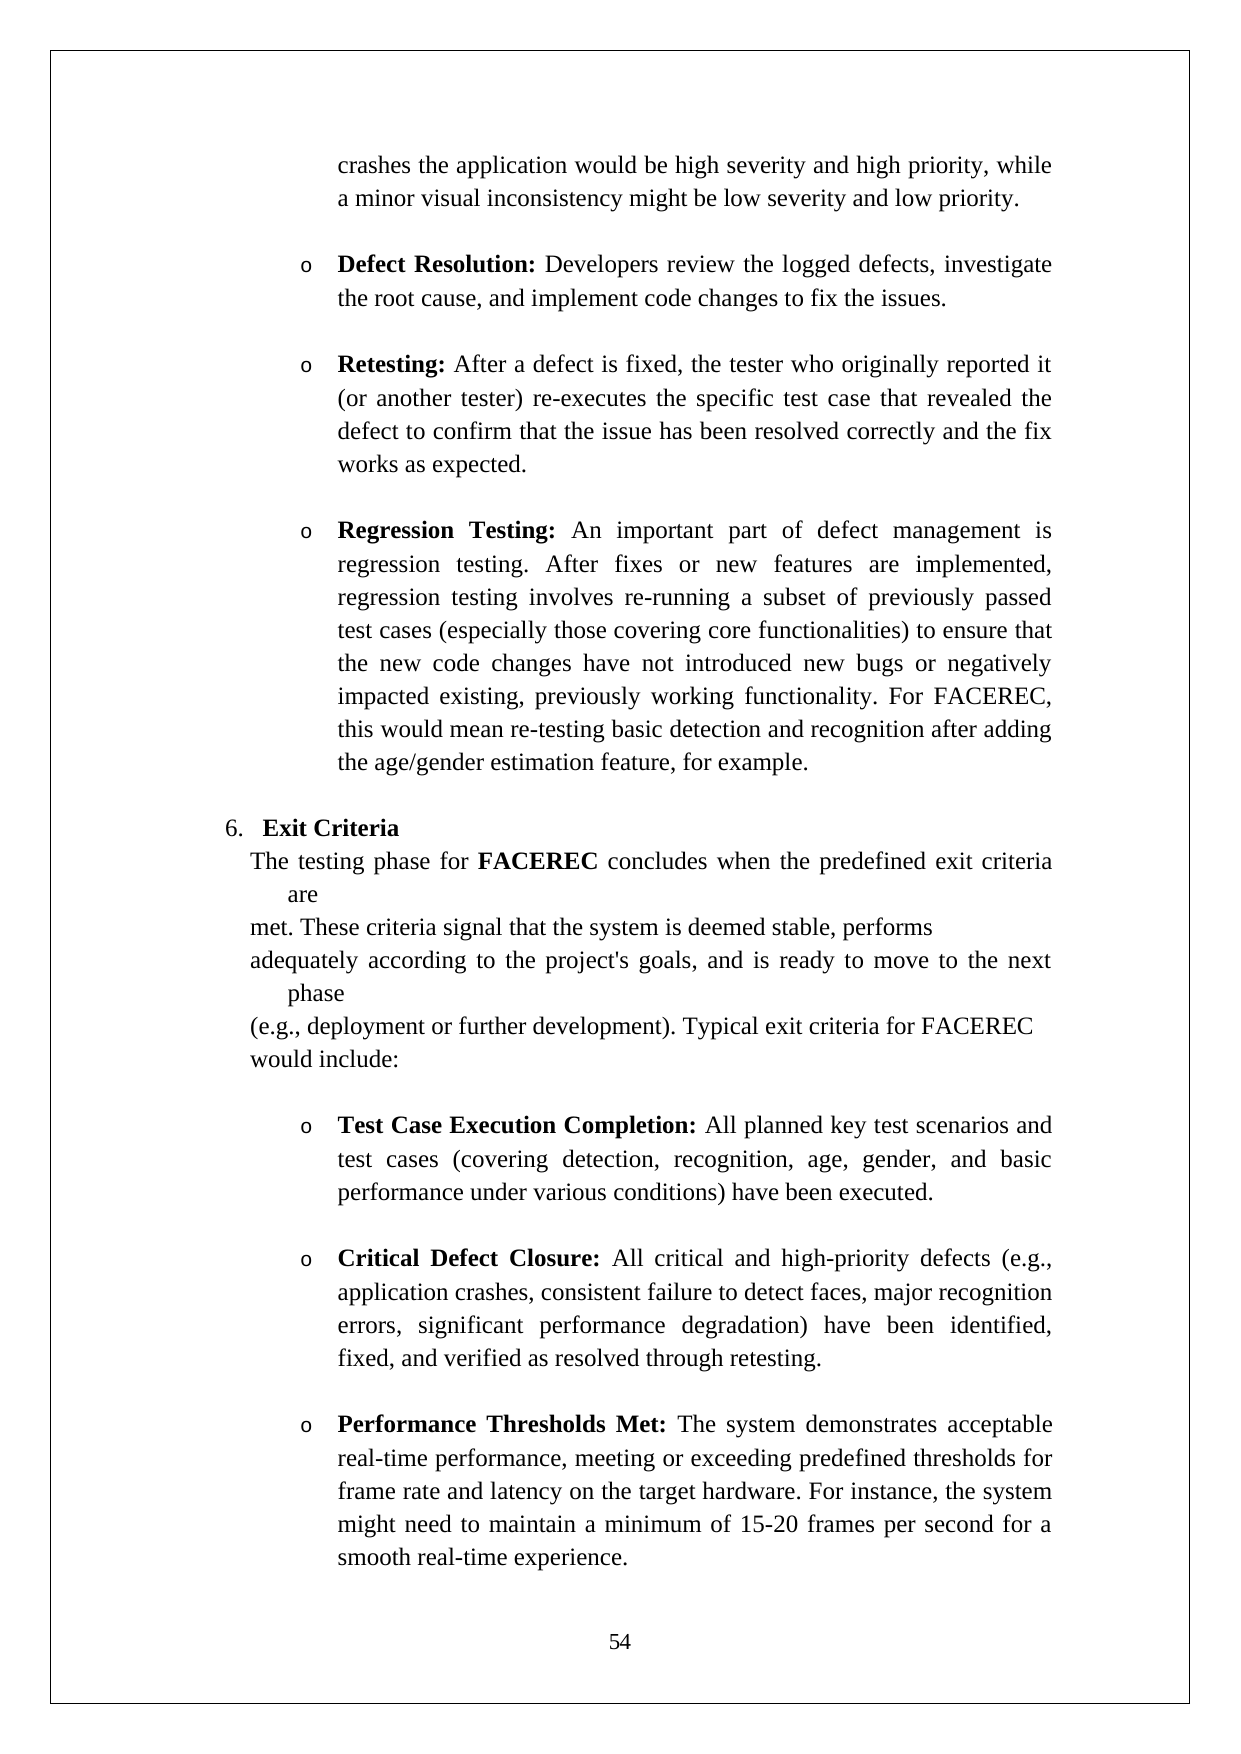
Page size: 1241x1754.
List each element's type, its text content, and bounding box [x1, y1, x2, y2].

list The testing phase for FACEREC concludes when the predefined exit criteria are [250, 846, 1053, 908]
list Regression Testing: An important part of defect management is regression testing. After fixes or new features are implemented, regression testing involves re-running a subset of previously passed test cases (especially those covering core functionalities) to ensure that the new code changes have not introduced new bugs or negatively impacted existing, previously working functionality. For FACEREC, this would mean re-testing basic detection and recognition after adding the age/gender estimation feature, for example. [300, 515, 1053, 776]
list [300, 150, 1053, 212]
list adequately according to the project's goals, and is ready to move to the next phase [250, 945, 1053, 1007]
list Critical Defect Closure: All critical and high-priority defects (e.g., application crashes, consistent failure to detect faces, major recognition errors, significant performance degradation) have been identified, fixed, and verified as resolved through retesting. [300, 1243, 1053, 1372]
list Defect Resolution: Developers review the logged defects, investigate the root cause, and implement code changes to fix the issues. [300, 249, 1053, 312]
list met. These criteria signal that the system is deemed stable, performs [250, 912, 1053, 941]
list Performance Thresholds Met: The system demonstrates acceptable real-time performance, meeting or exceeding predefined thresholds for frame rate and latency on the target hardware. For instance, the system might need to maintain a minimum of 15-20 frames per second for a smooth real-time experience. [300, 1409, 1053, 1571]
list would include: [250, 1044, 1053, 1073]
list Test Case Execution Completion: All planned key test scenarios and test cases (covering detection, recognition, age, gender, and basic performance under various conditions) have been executed. [300, 1110, 1053, 1206]
list (e.g., deployment or further development). Typical exit criteria for FACEREC [250, 1011, 1053, 1040]
list Exit Criteria [225, 813, 1053, 842]
list Retesting: After a defect is fixed, the tester who originally reported it (or another tester) re-executes the specific test case that revealed the defect to confirm that the issue has been resolved correctly and the fix works as expected. [300, 349, 1053, 478]
